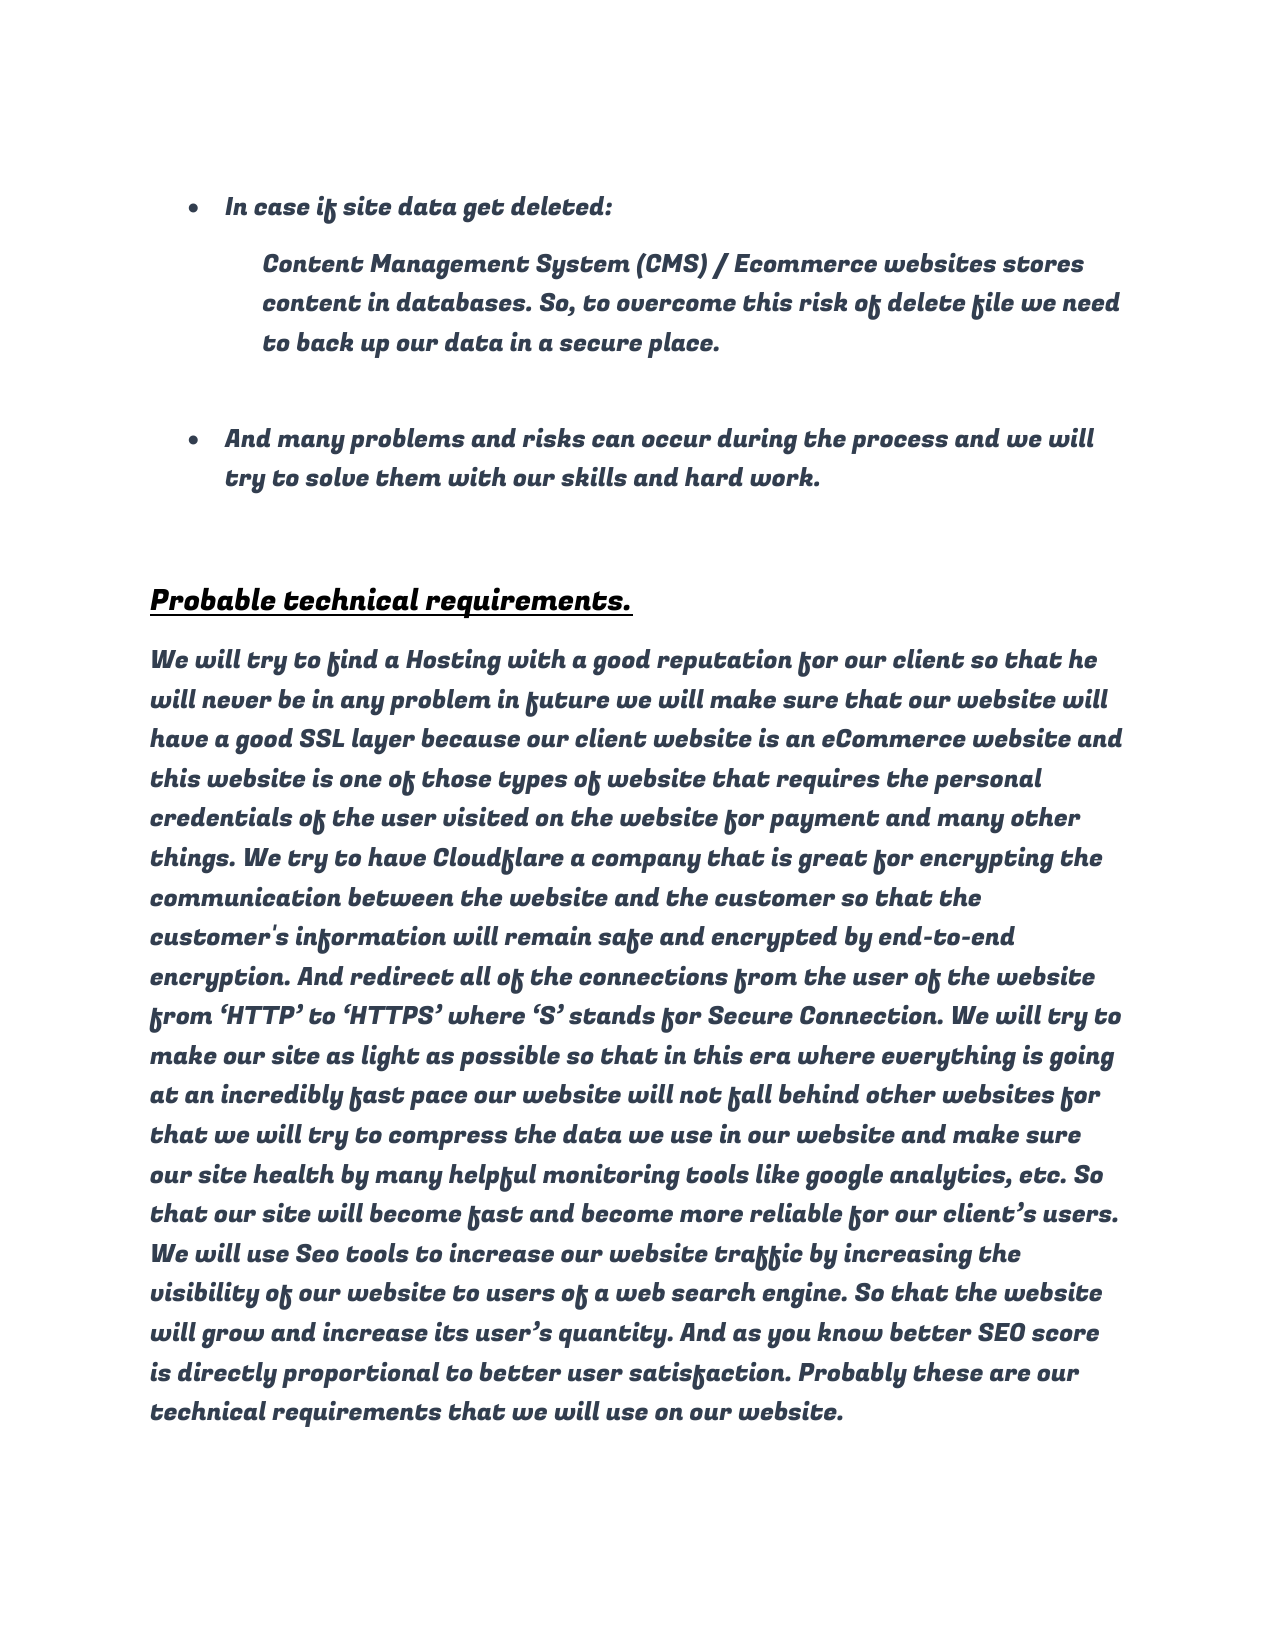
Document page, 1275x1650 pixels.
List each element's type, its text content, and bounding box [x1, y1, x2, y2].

text We will try to find a Hosting with a good reputation for our client so that he will never be in any problem in future we will make sure that our website will have a good SSL layer because our client website is an eCommerce website and this website is one of those types of website that requires the personal credentials of the user visited on the website for payment and many other things. We try to have Cloudflare a company that is great for encrypting the communication between the website and the customer so that the customer's information will remain safe and encrypted by end-to-end encryption. And redirect all of the connections from the user of the website from ‘HTTP’ to ‘HTTPS’ where ‘S’ stands for Secure Connection. We will try to make our site as light as possible so that in this era where everything is going at an incredibly fast pace our website will not fall behind other websites for that we will try to compress the data we use in our website and make sure our site health by many helpful monitoring tools like google analytics, etc. So that our site will become fast and become more reliable for our client’s users. We will use Seo tools to increase our website traffic by increasing the visibility of our website to users of a web search engine. So that the website will grow and increase its user’s quantity. And as you know better SEO score is directly proportional to better user satisfaction. Probably these are our technical requirements that we will use on our website. [150, 642, 1125, 1431]
list In case if site data get deleted: [187, 189, 1125, 226]
text Probable technical requirements. [150, 579, 1125, 622]
text Content Management System (CMS) / Ecommerce websites stores content in databases. So, to overcome this risk of delete file we need to back up our data in a secure place. [262, 246, 1125, 362]
list And many problems and risks can occur during the process and we will try to solve them with our skills and hard work. [187, 421, 1125, 497]
